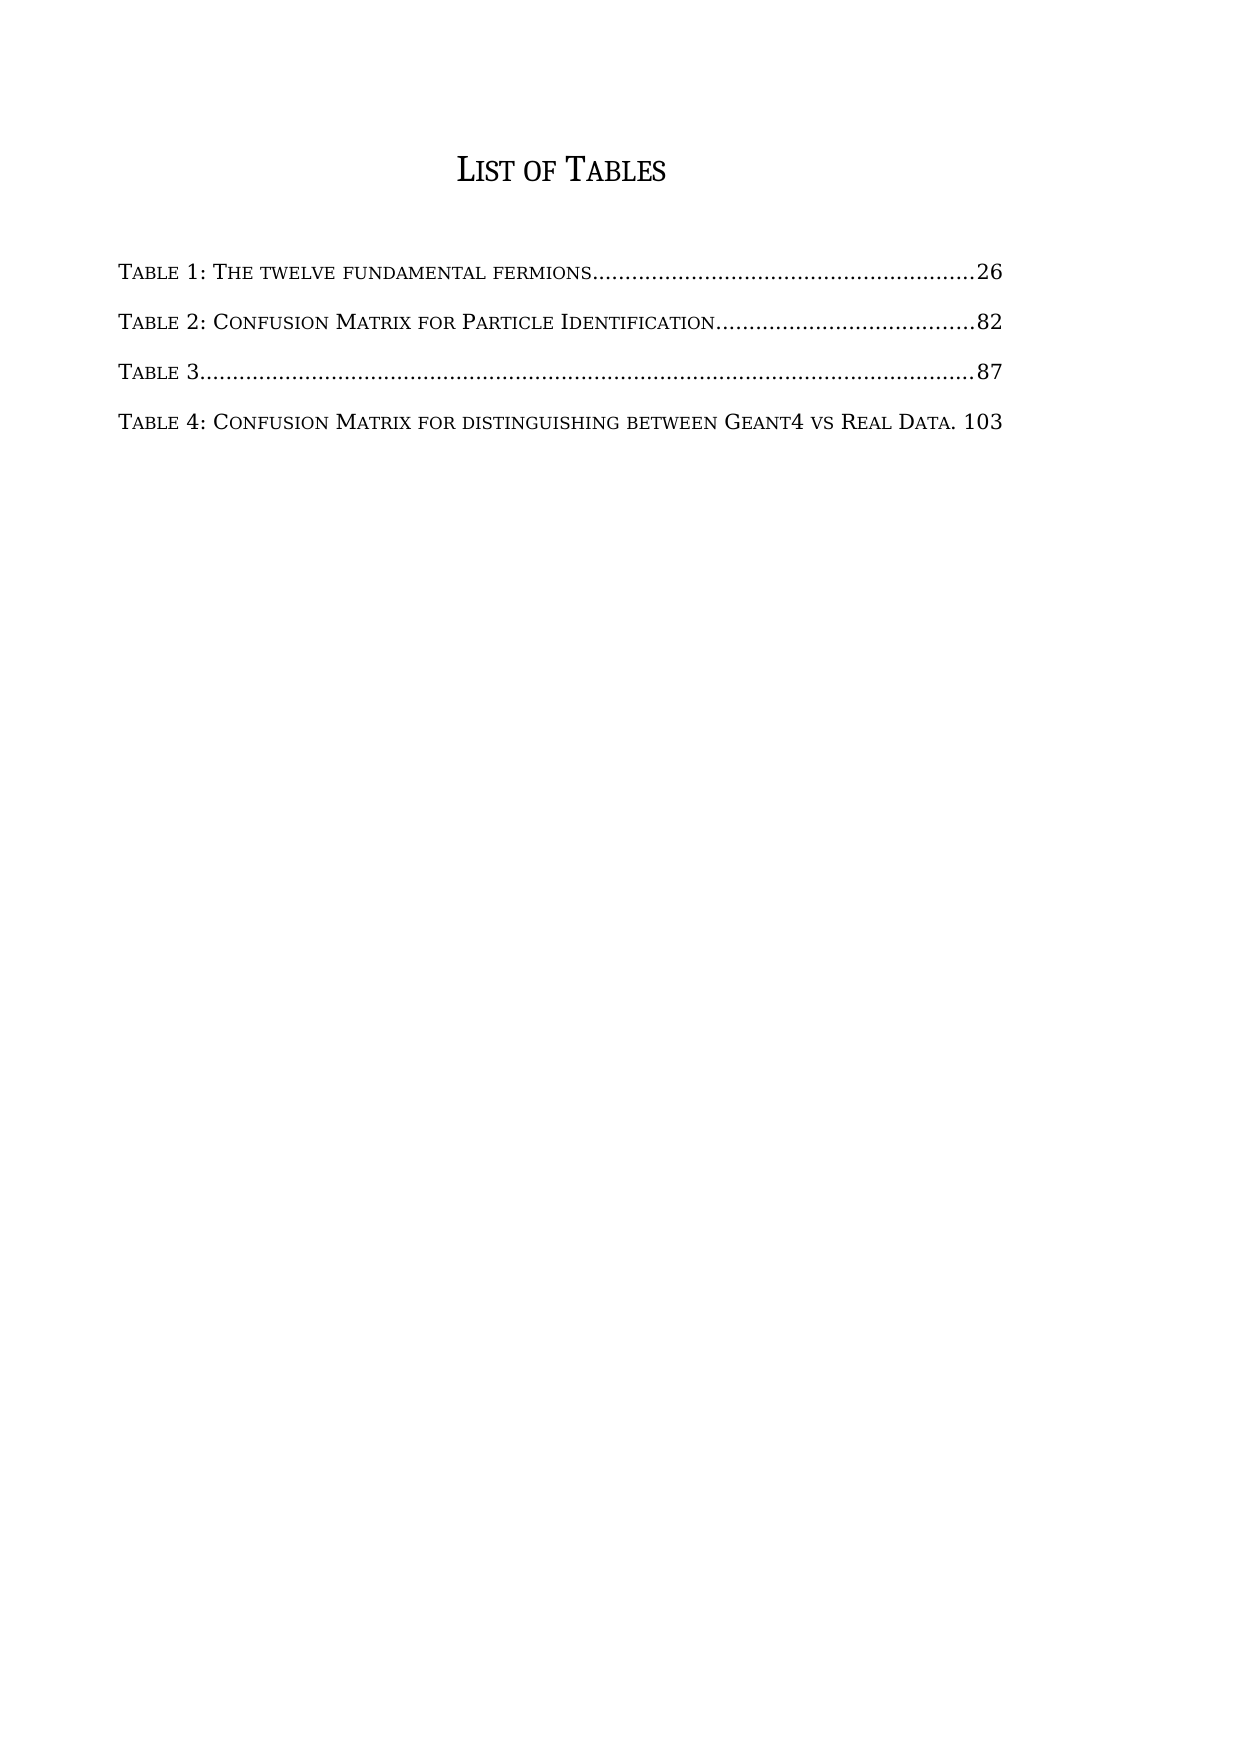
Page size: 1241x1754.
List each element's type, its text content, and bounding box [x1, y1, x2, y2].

subtitle List of Tables [118, 148, 1004, 191]
text Table 3 87 [118, 359, 1004, 384]
text Table 1: The twelve fundamental fermions. 26 [118, 259, 1004, 284]
text Table 2: Confusion Matrix for Particle Identification 82 [118, 309, 1004, 334]
text Table 4: Confusion Matrix for distinguishing between Geant4 vs Real Data 103 [118, 409, 1004, 434]
